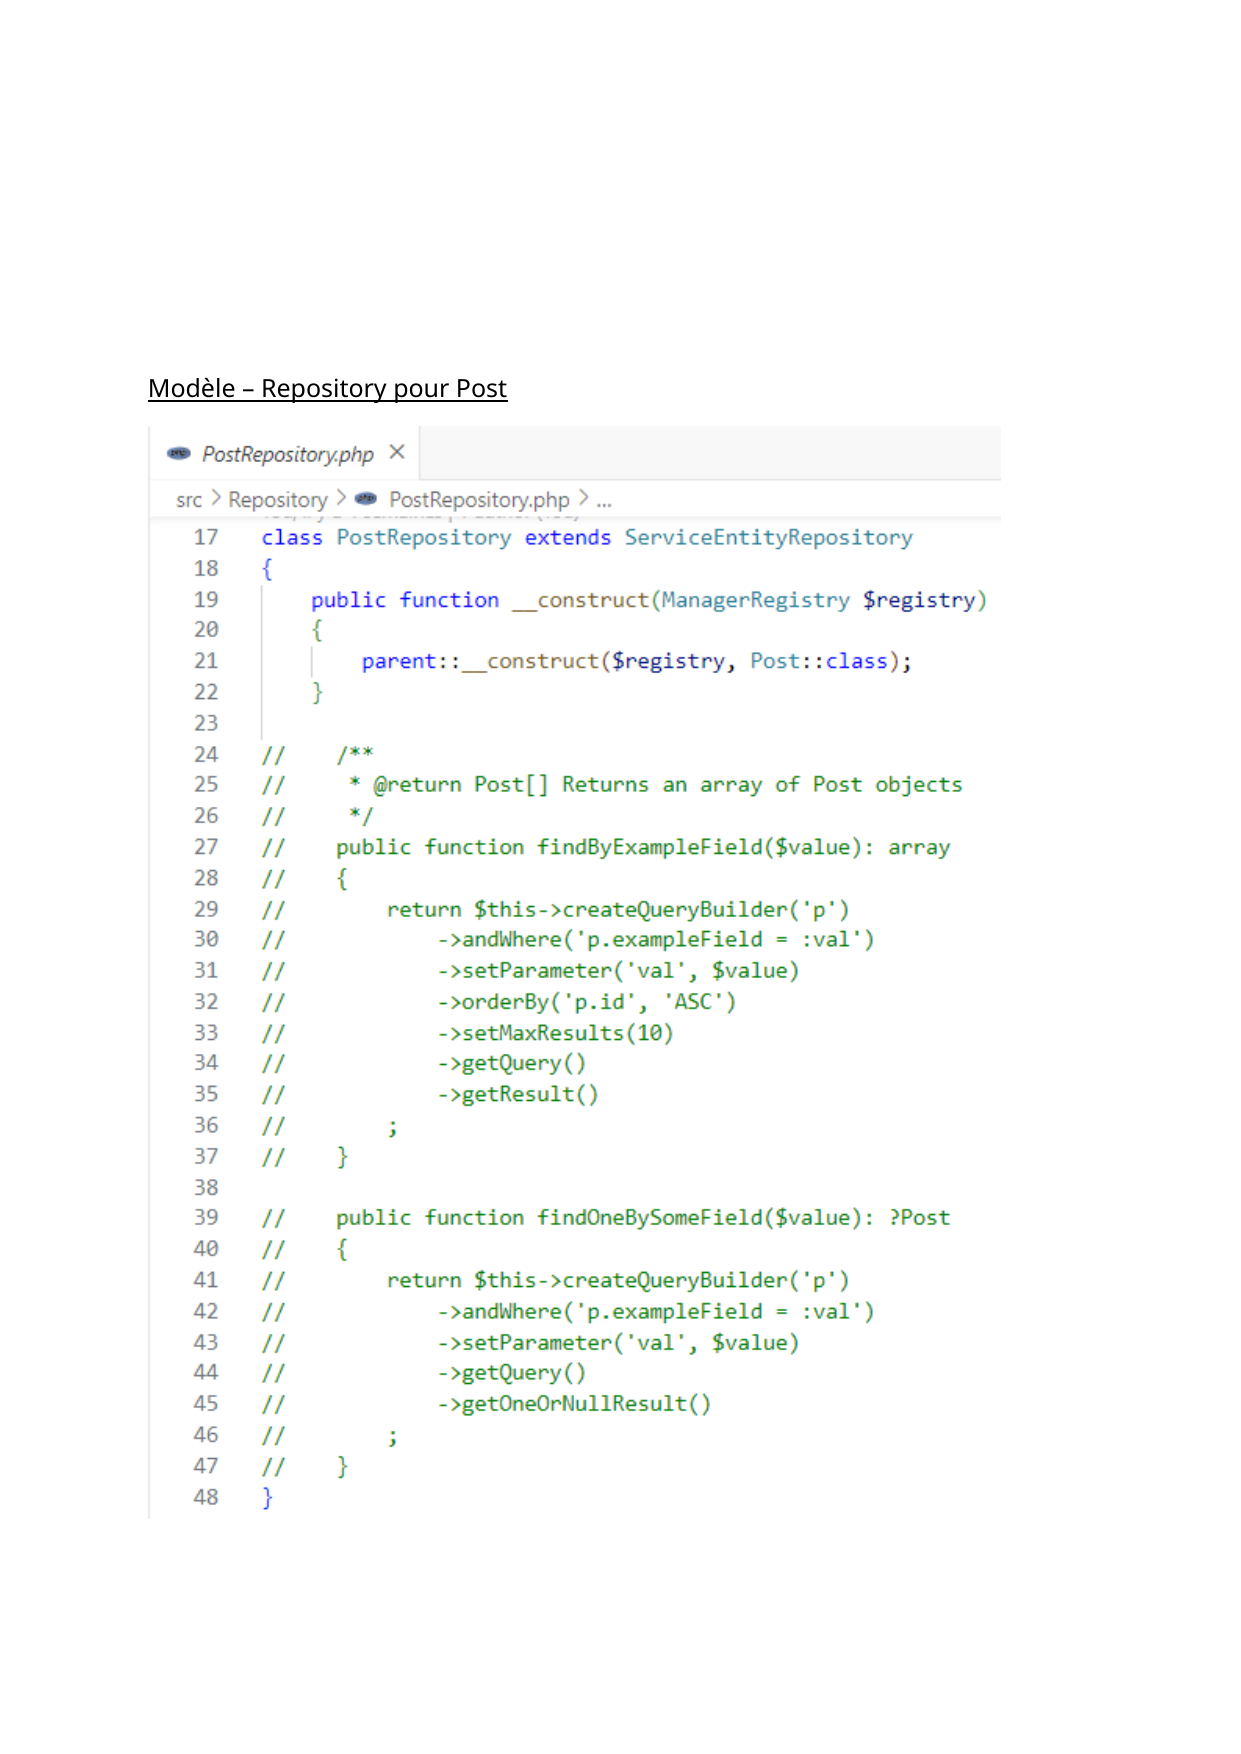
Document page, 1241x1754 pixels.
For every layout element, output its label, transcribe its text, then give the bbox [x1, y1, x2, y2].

text Modèle – Repository pour Post [148, 371, 1093, 405]
picture [147, 426, 1001, 1519]
